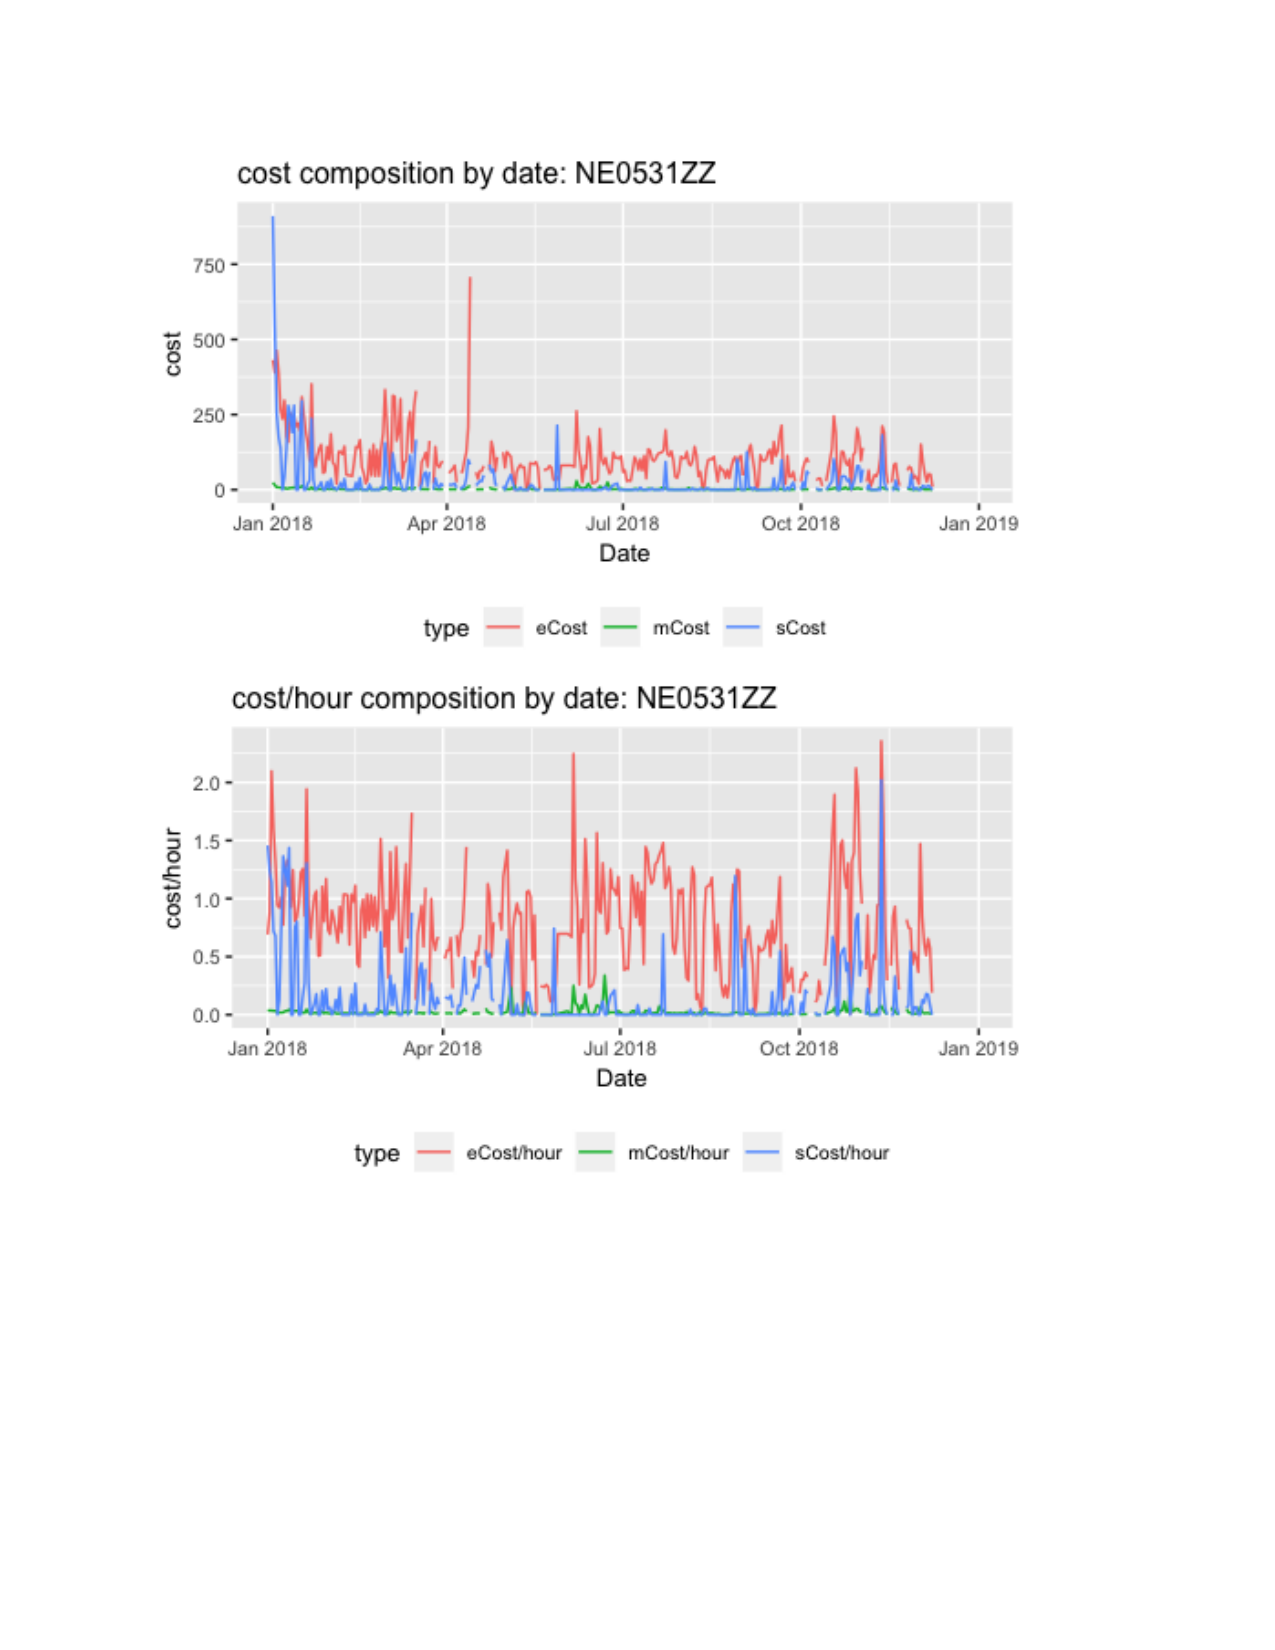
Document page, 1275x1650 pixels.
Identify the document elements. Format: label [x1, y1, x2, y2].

picture [150, 150, 1025, 1200]
